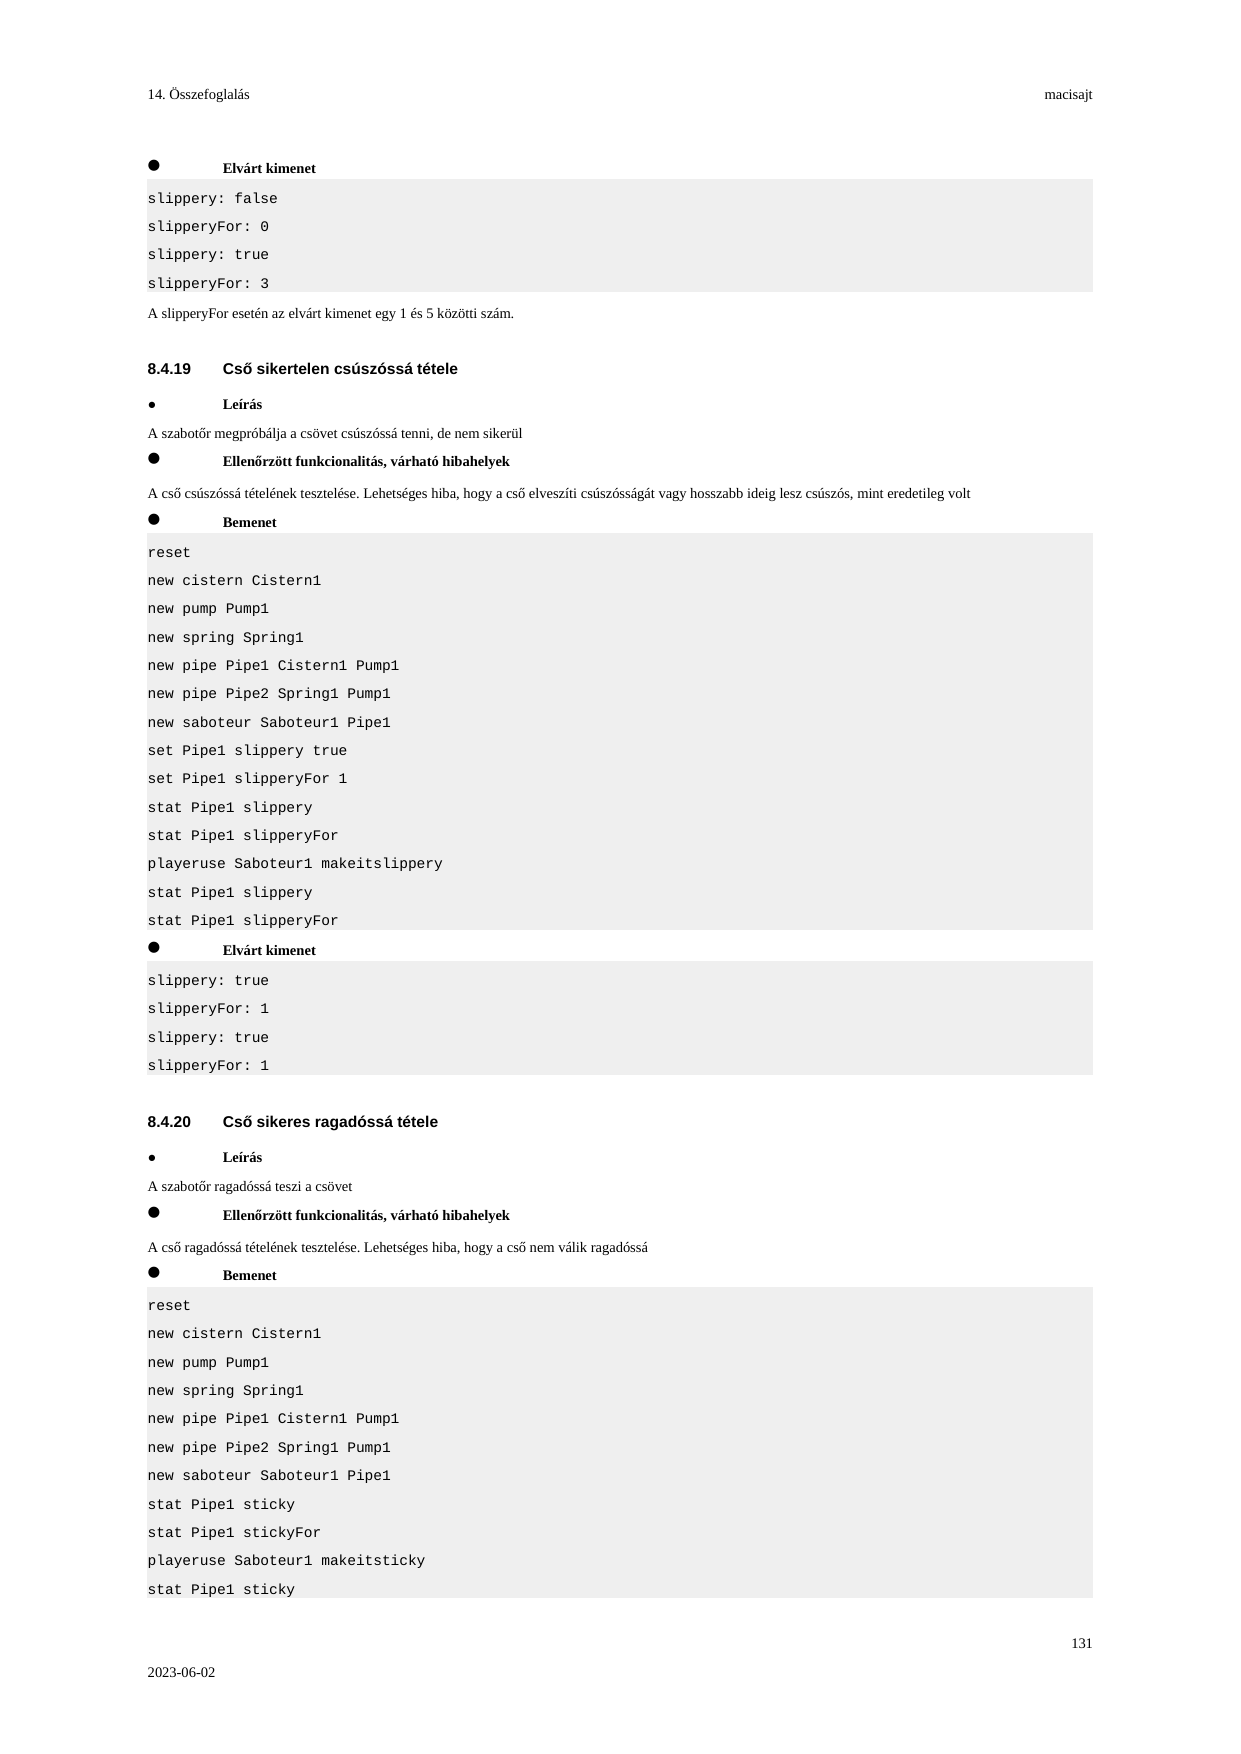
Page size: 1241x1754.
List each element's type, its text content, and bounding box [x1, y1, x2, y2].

text new cistern Cistern1 [147, 1315, 1093, 1343]
text new pipe Pipe2 Spring1 Pump1 [147, 1428, 1093, 1457]
text slippery: true [147, 961, 1093, 990]
list Bemenet [147, 1255, 1093, 1287]
text stat Pipe1 sticky [147, 1570, 1093, 1598]
text slippery: false [147, 179, 1093, 207]
text stat Pipe1 sticky [147, 1485, 1093, 1513]
text A cső ragadóssá tételének tesztelése. Lehetséges hiba, hogy a cső nem válik ragadóssá [147, 1226, 1093, 1255]
text slippery: true [147, 1018, 1093, 1046]
text playeruse Saboteur1 makeitsticky [147, 1542, 1093, 1570]
text reset [147, 1287, 1093, 1315]
text stat Pipe1 slippery [147, 788, 1093, 817]
text new pump Pump1 [147, 590, 1093, 618]
text playeruse Saboteur1 makeitslippery [147, 845, 1093, 873]
text set Pipe1 slippery true [147, 731, 1093, 760]
text A slipperyFor esetén az elvárt kimenet egy 1 és 5 közötti szám. [147, 292, 1093, 321]
text A cső csúszóssá tételének tesztelése. Lehetséges hiba, hogy a cső elveszíti csúszósságát vagy hosszabb ideig lesz csúszós, mint eredetileg volt [147, 473, 1093, 502]
text reset [147, 533, 1093, 561]
text slipperyFor: 3 [147, 264, 1093, 292]
text slipperyFor: 1 [147, 1046, 1093, 1075]
list Leírás [147, 384, 1093, 412]
text stat Pipe1 stickyFor [147, 1513, 1093, 1542]
list Elvárt kimenet [147, 930, 1093, 961]
list Elvárt kimenet [147, 148, 1093, 179]
text new spring Spring1 [147, 1372, 1093, 1400]
text stat Pipe1 slippery [147, 873, 1093, 902]
text new pipe Pipe1 Cistern1 Pump1 [147, 1400, 1093, 1428]
text stat Pipe1 slipperyFor [147, 902, 1093, 930]
list Ellenőrzött funkcionalitás, várható hibahelyek [147, 1195, 1093, 1226]
text new pipe Pipe2 Spring1 Pump1 [147, 675, 1093, 703]
text slipperyFor: 1 [147, 990, 1093, 1018]
text stat Pipe1 slipperyFor [147, 817, 1093, 845]
list Bemenet [147, 502, 1093, 533]
subtitle Cső sikeres ragadóssá tétele [147, 1100, 1093, 1131]
text new pipe Pipe1 Cistern1 Pump1 [147, 646, 1093, 675]
text A szabotőr ragadóssá teszi a csövet [147, 1166, 1093, 1195]
text slippery: true [147, 236, 1093, 264]
text new spring Spring1 [147, 618, 1093, 646]
list Ellenőrzött funkcionalitás, várható hibahelyek [147, 441, 1093, 473]
text set Pipe1 slipperyFor 1 [147, 760, 1093, 788]
text new saboteur Saboteur1 Pipe1 [147, 703, 1093, 731]
text new cistern Cistern1 [147, 561, 1093, 590]
text slipperyFor: 0 [147, 207, 1093, 236]
subtitle Cső sikertelen csúszóssá tétele [147, 346, 1093, 377]
list Leírás [147, 1137, 1093, 1166]
text A szabotőr megpróbálja a csövet csúszóssá tenni, de nem sikerül [147, 412, 1093, 441]
text new saboteur Saboteur1 Pipe1 [147, 1457, 1093, 1485]
text new pump Pump1 [147, 1343, 1093, 1372]
